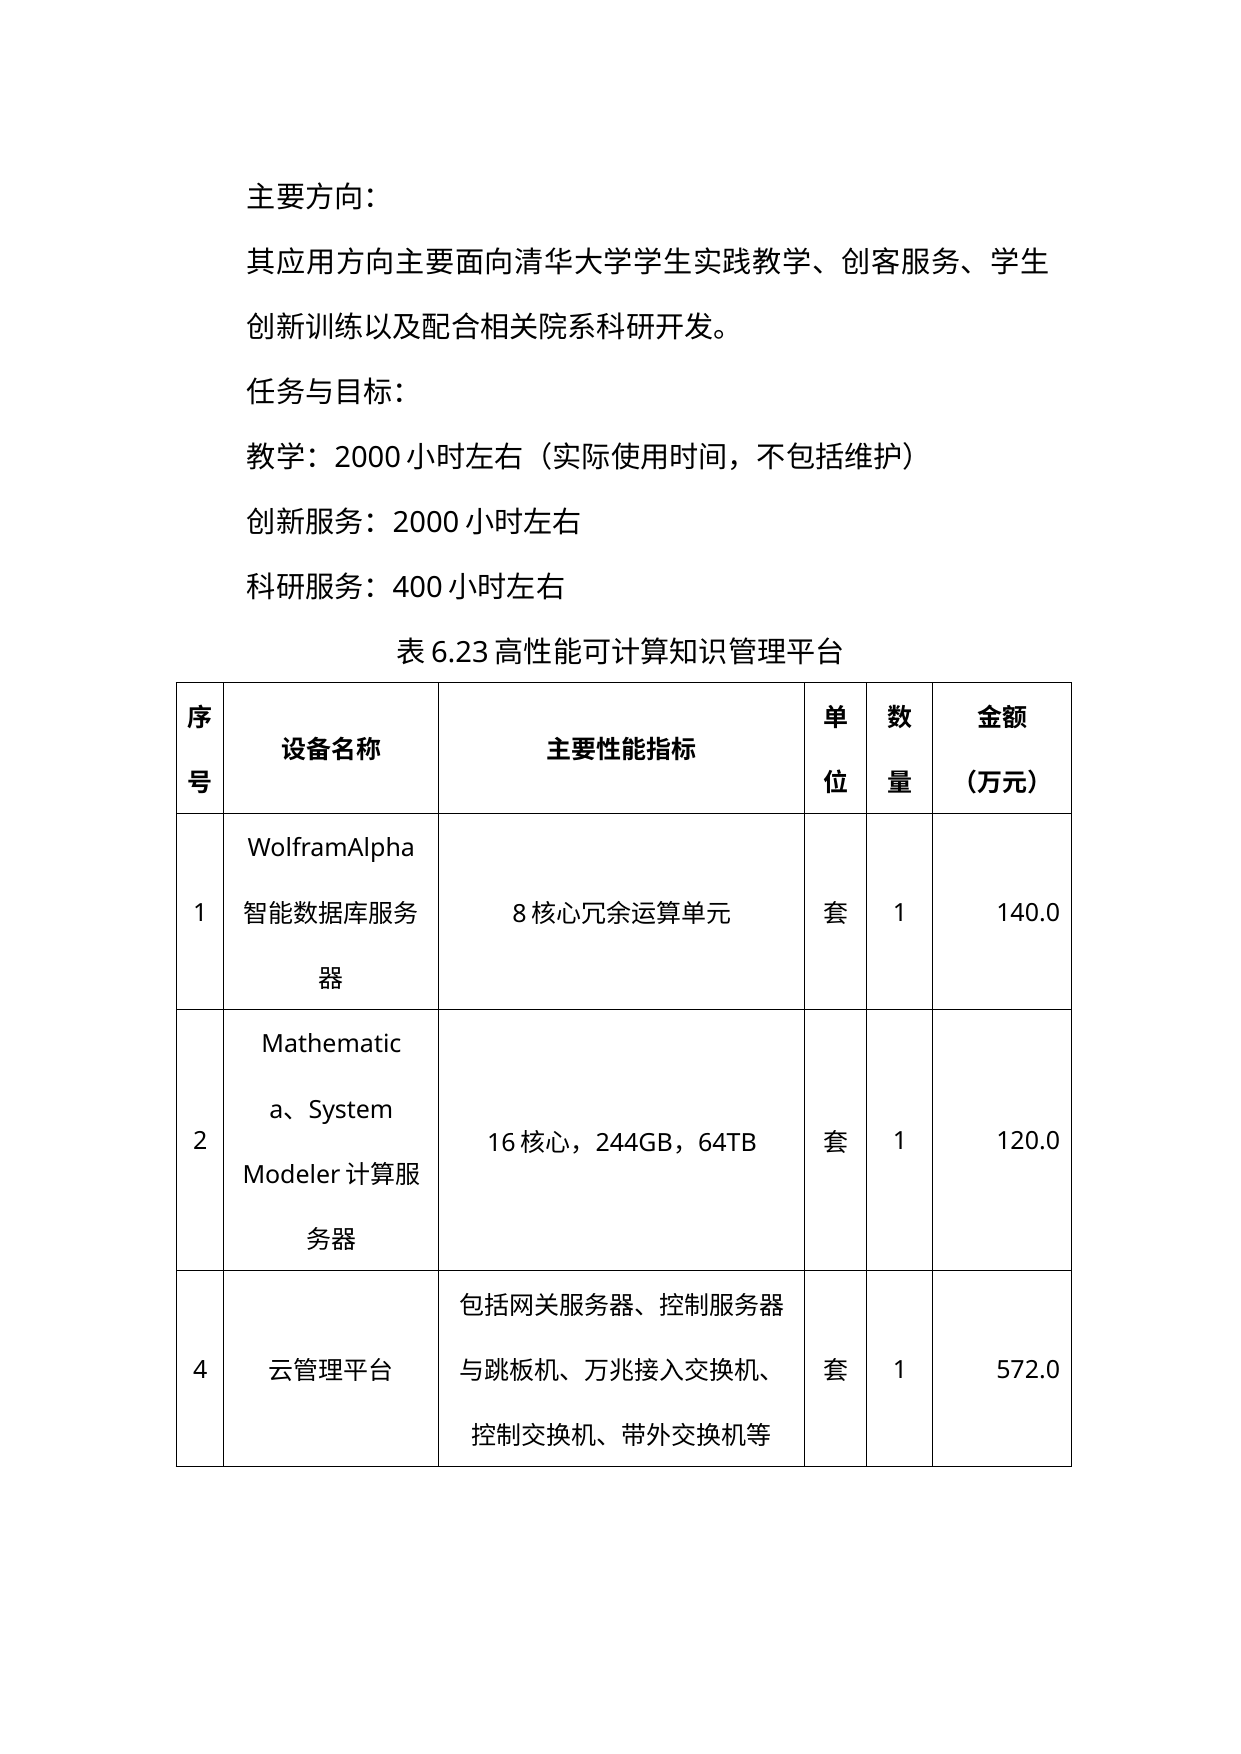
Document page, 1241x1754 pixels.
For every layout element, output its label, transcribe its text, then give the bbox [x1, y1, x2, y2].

table_cell 云管理平台 [224, 1271, 438, 1466]
table_cell 1 [177, 814, 223, 1009]
table_cell 16核心，244GB，64TB [439, 1010, 804, 1270]
text 任务与目标： [247, 357, 1053, 422]
table_cell 8核心冗余运算单元 [439, 814, 804, 1009]
table_cell 1 [867, 814, 932, 1009]
table_cell 572.0 [933, 1271, 1071, 1466]
table_header 数量 [867, 683, 932, 813]
table_header 设备名称 [224, 683, 438, 813]
table_header 单位 [805, 683, 866, 813]
text 主要方向： [247, 162, 1053, 227]
text 创新服务：2000小时左右 [247, 487, 1053, 552]
text 表6.23高性能可计算知识管理平台 [187, 617, 1053, 682]
table_cell WolframAlpha智能数据库服务器 [224, 814, 438, 1009]
table_cell 1 [867, 1271, 932, 1466]
table_cell 套 [805, 1271, 866, 1466]
table_cell 包括网关服务器、控制服务器与跳板机、万兆接入交换机、控制交换机、带外交换机等 [439, 1271, 804, 1466]
table_cell 140.0 [933, 814, 1071, 1009]
table_header 金额 （万元） [933, 683, 1071, 813]
table_cell 2 [177, 1010, 223, 1270]
table_cell Mathematica、System Modeler计算服务器 [224, 1010, 438, 1270]
table_cell 套 [805, 1010, 866, 1270]
text 其应用方向主要面向清华大学学生实践教学、创客服务、学生创新训练以及配合相关院系科研开发。 [247, 227, 1053, 357]
text 教学：2000小时左右（实际使用时间，不包括维护） [247, 422, 1053, 487]
table_cell 4 [177, 1271, 223, 1466]
text 科研服务：400小时左右 [247, 552, 1053, 617]
table_cell 120.0 [933, 1010, 1071, 1270]
table_cell 1 [867, 1010, 932, 1270]
table_cell 套 [805, 814, 866, 1009]
table_header 主要性能指标 [439, 683, 804, 813]
table_header 序号 [177, 683, 223, 813]
